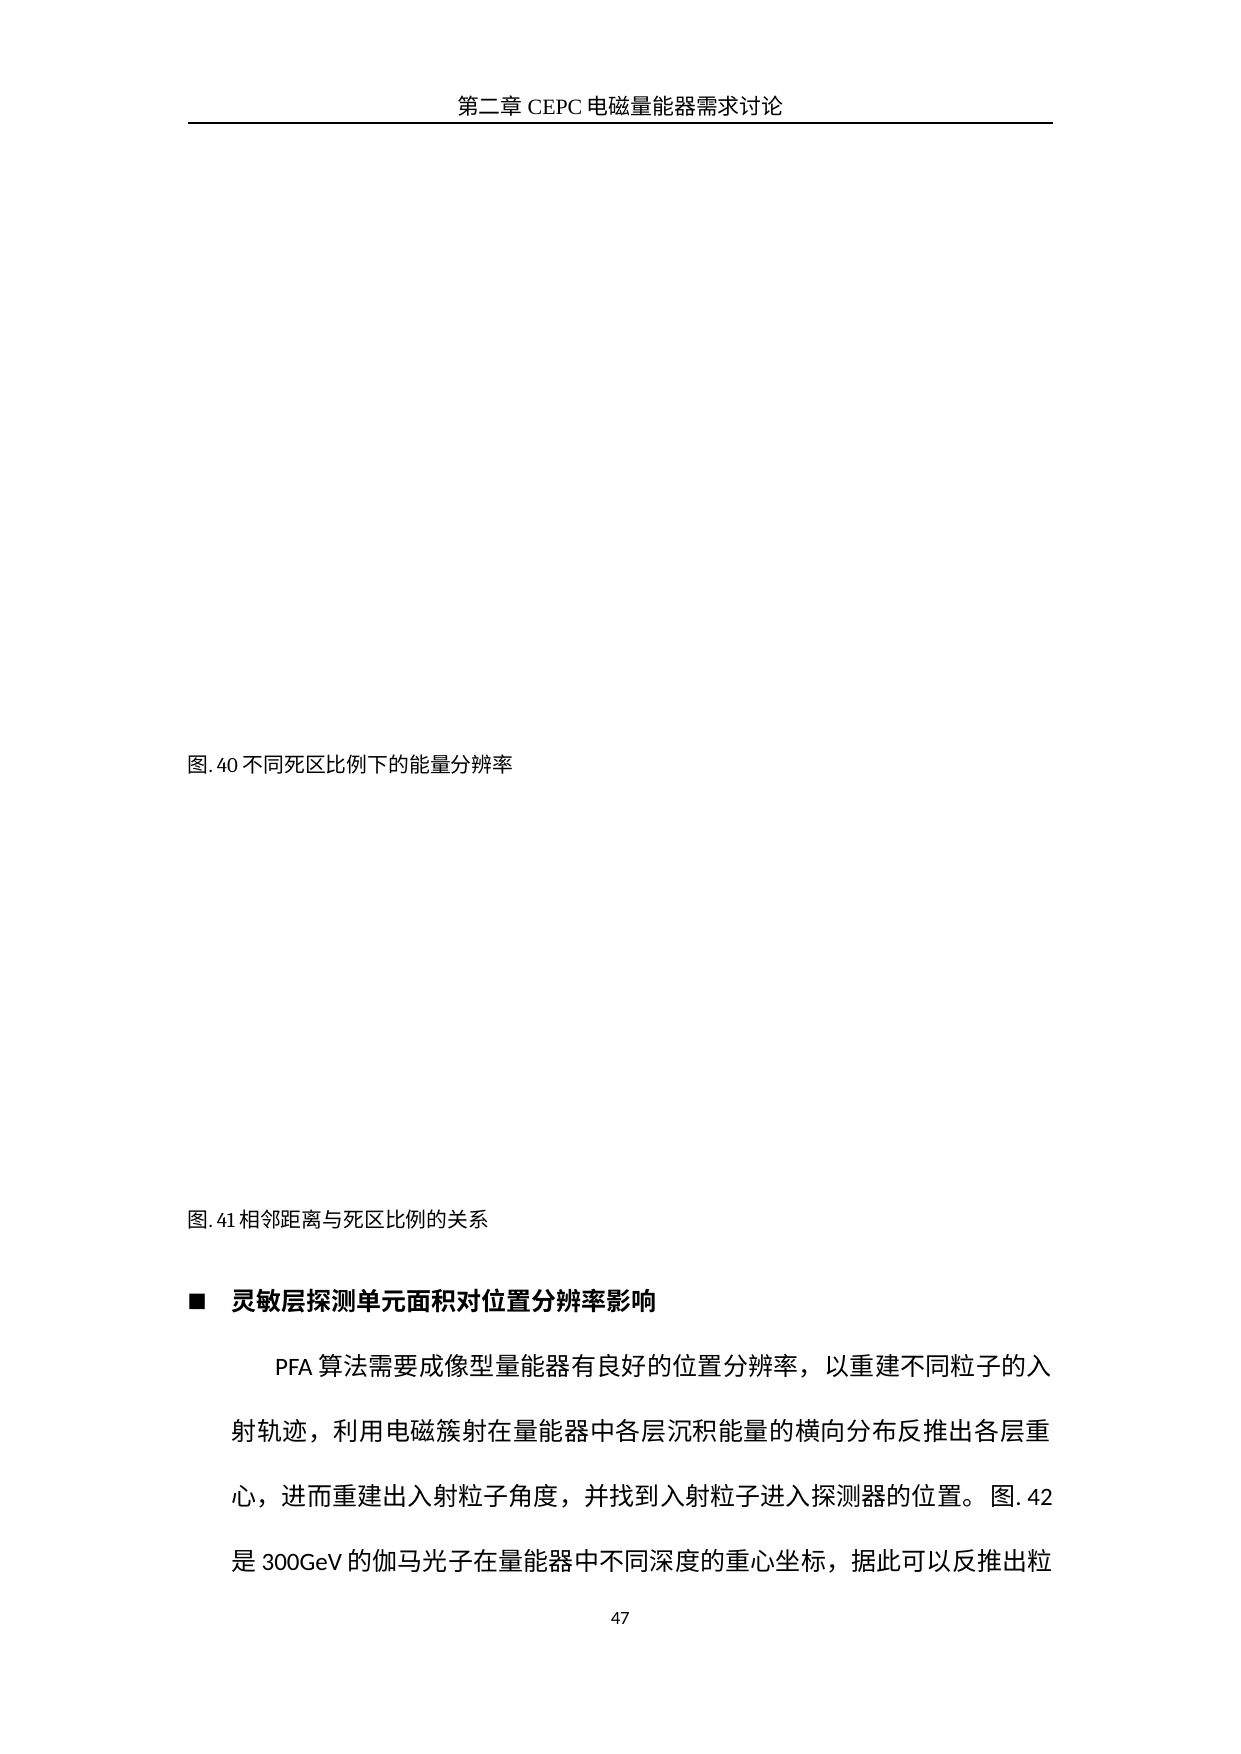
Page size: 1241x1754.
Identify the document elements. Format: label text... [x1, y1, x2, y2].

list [231, 1332, 1053, 1592]
text 图. 40 不同死区比例下的能量分辨率 [187, 747, 1053, 779]
list 灵敏层探测单元面积对位置分辨率影响 [187, 1267, 1053, 1332]
text 图. 41 相邻距离与死区比例的关系 [187, 1202, 1053, 1234]
